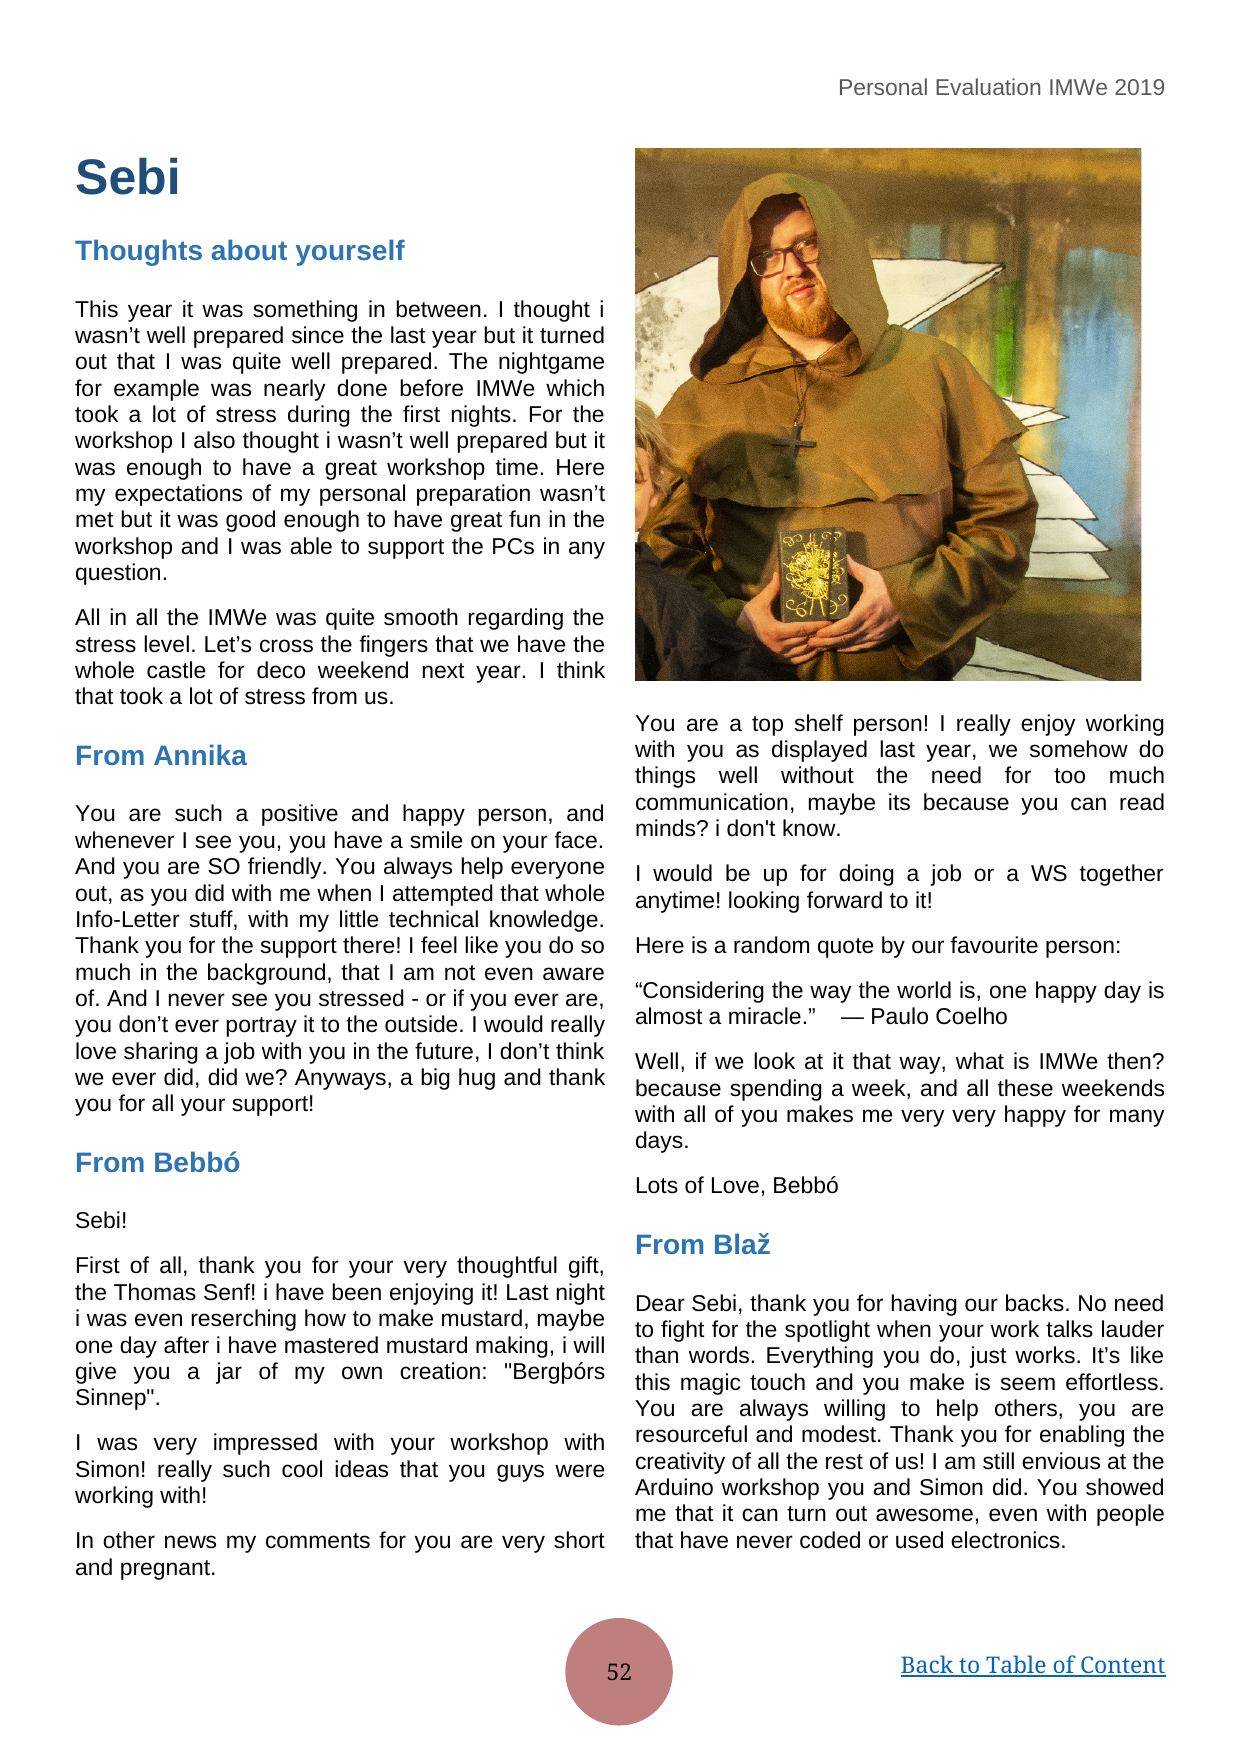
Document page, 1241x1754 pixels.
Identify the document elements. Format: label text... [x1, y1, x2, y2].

subtitle From Annika [75, 739, 605, 771]
subtitle Sebi [75, 147, 605, 205]
text In other news my comments for you are very short and pregnant. [75, 1527, 605, 1580]
text I was very impressed with your workshop with Simon! really such cool ideas that you guys were working with! [75, 1429, 605, 1508]
text First of all, thank you for your very thoughtful gift, the Thomas Senf! i have been enjoying it! Last night i was even reserching how to make mustard, maybe one day after i have mastered mustard making, i will give you a jar of my own creation: "Bergþórs Sinnep". [75, 1252, 605, 1411]
subtitle From Bebbó [75, 1146, 605, 1178]
text Here is a random quote by our favourite person: [635, 932, 1165, 958]
subtitle From Blaž [635, 1228, 1165, 1260]
text “Considering the way the world is, one happy day is almost a miracle.” ― Paulo Coelho [635, 977, 1165, 1029]
text Sebi! [75, 1207, 605, 1234]
text Well, if we look at it that way, what is IMWe then? because spending a week, and all these weekends with all of you makes me very very happy for many days. [635, 1048, 1165, 1154]
text I would be up for doing a job or a WS together anytime! looking forward to it! [635, 860, 1165, 913]
picture [635, 148, 1142, 681]
text This year it was something in between. I thought i wasn’t well prepared since the last year but it turned out that I was quite well prepared. The nightgame for example was nearly done before IMWe which took a lot of stress during the first nights. For the workshop I also thought i wasn’t well prepared but it was enough to have a great workshop time. Here my expectations of my personal preparation wasn’t met but it was good enough to have great fun in the workshop and I was able to support the PCs in any question. [75, 296, 605, 586]
subtitle Thoughts about yourself [75, 234, 605, 266]
text All in all the IMWe was quite smooth regarding the stress level. Let’s cross the fingers that we have the whole castle for deco weekend next year. I think that took a lot of stress from us. [75, 604, 605, 710]
text Lots of Love, Bebbó [635, 1172, 1165, 1199]
text You are such a positive and happy person, and whenever I see you, you have a smile on your face. And you are SO friendly. You always help everyone out, as you did with me when I attempted that whole Info-Letter stuff, with my little technical knowledge. Thank you for the support there! I feel like you do so much in the background, that I am not even aware of. And I never see you stressed - or if you ever are, you don’t ever portray it to the outside. I would really love sharing a job with you in the future, I don’t think we ever did, did we? Anyways, a big hug and thank you for all your support! [75, 800, 605, 1117]
text Dear Sebi, thank you for having our backs. No need to fight for the spotlight when your work talks lauder than words. Everything you do, just works. It’s like this magic touch and you make is seem effortless. You are always willing to help others, you are resourceful and modest. Thank you for enabling the creativity of all the rest of us! I am still envious at the Arduino workshop you and Simon did. You showed me that it can turn out awesome, even with people that have never coded or used electronics. [635, 1289, 1165, 1553]
